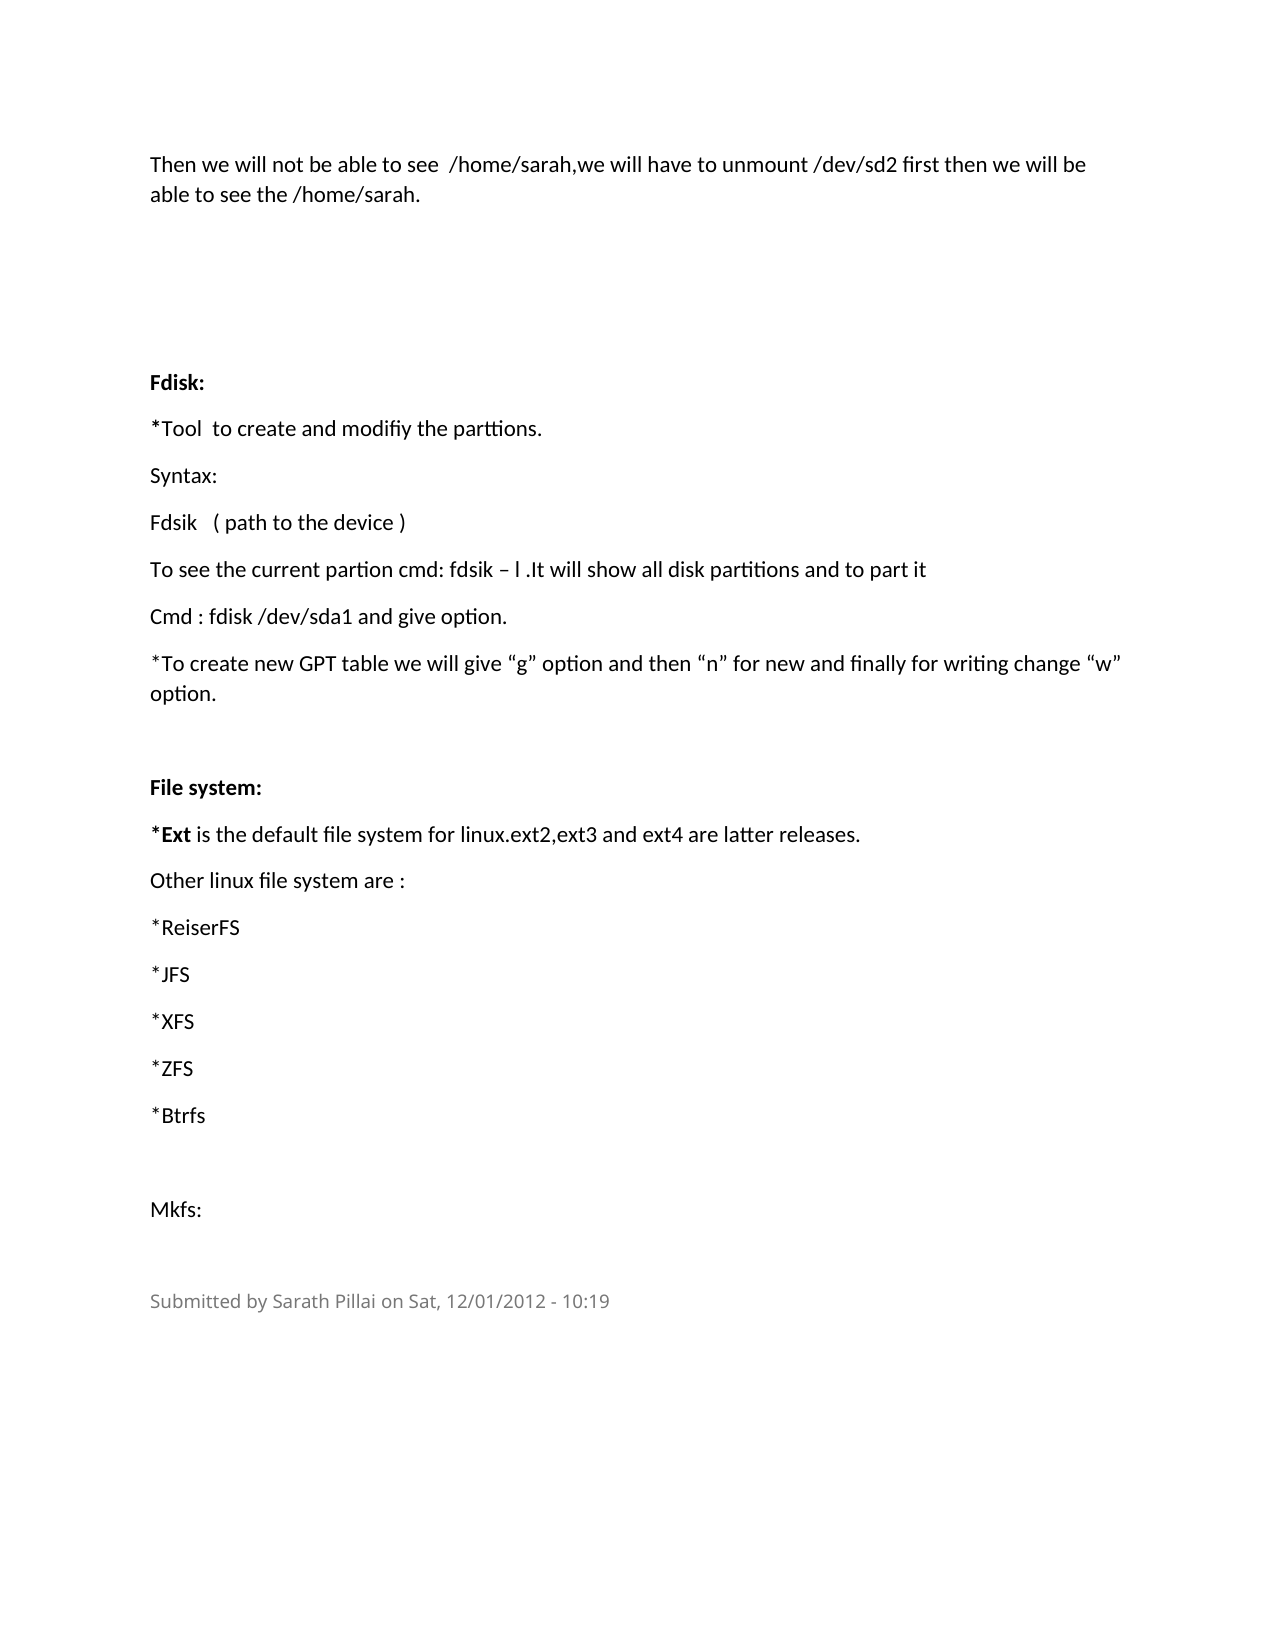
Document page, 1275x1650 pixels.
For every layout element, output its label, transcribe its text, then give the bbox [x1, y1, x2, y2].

text *To create new GPT table we will give “g” option and then “n” for new and finally for writing change “w” option. [150, 649, 1125, 707]
text *XFS [150, 1007, 1125, 1035]
text Mkfs: [150, 1195, 1125, 1223]
text *JFS [150, 960, 1125, 988]
text Other linux file system are : [150, 867, 1125, 895]
text *ZFS [150, 1054, 1125, 1082]
text Submitted by Sarath Pillai on Sat, 12/01/2012 - 10:19 [150, 1288, 1125, 1314]
text Syntax: [150, 461, 1125, 489]
text File system: [150, 773, 1125, 801]
text Cmd : fdisk /dev/sda1 and give option. [150, 602, 1125, 630]
text Then we will not be able to see /home/sarah,we will have to unmount /dev/sd2 first then we will be able to see the /home/sarah. [150, 150, 1125, 208]
text *ReiserFS [150, 913, 1125, 942]
text To see the current partion cmd: fdsik – l .It will show all disk partitions and to part it [150, 555, 1125, 583]
text *Btrfs [150, 1101, 1125, 1129]
text Fdsik ( path to the device ) [150, 508, 1125, 536]
text *Ext is the default file system for linux.ext2,ext3 and ext4 are latter releases. [150, 820, 1125, 848]
text Fdisk: [150, 368, 1125, 396]
text *Tool to create and modifiy the parttions. [150, 414, 1125, 443]
